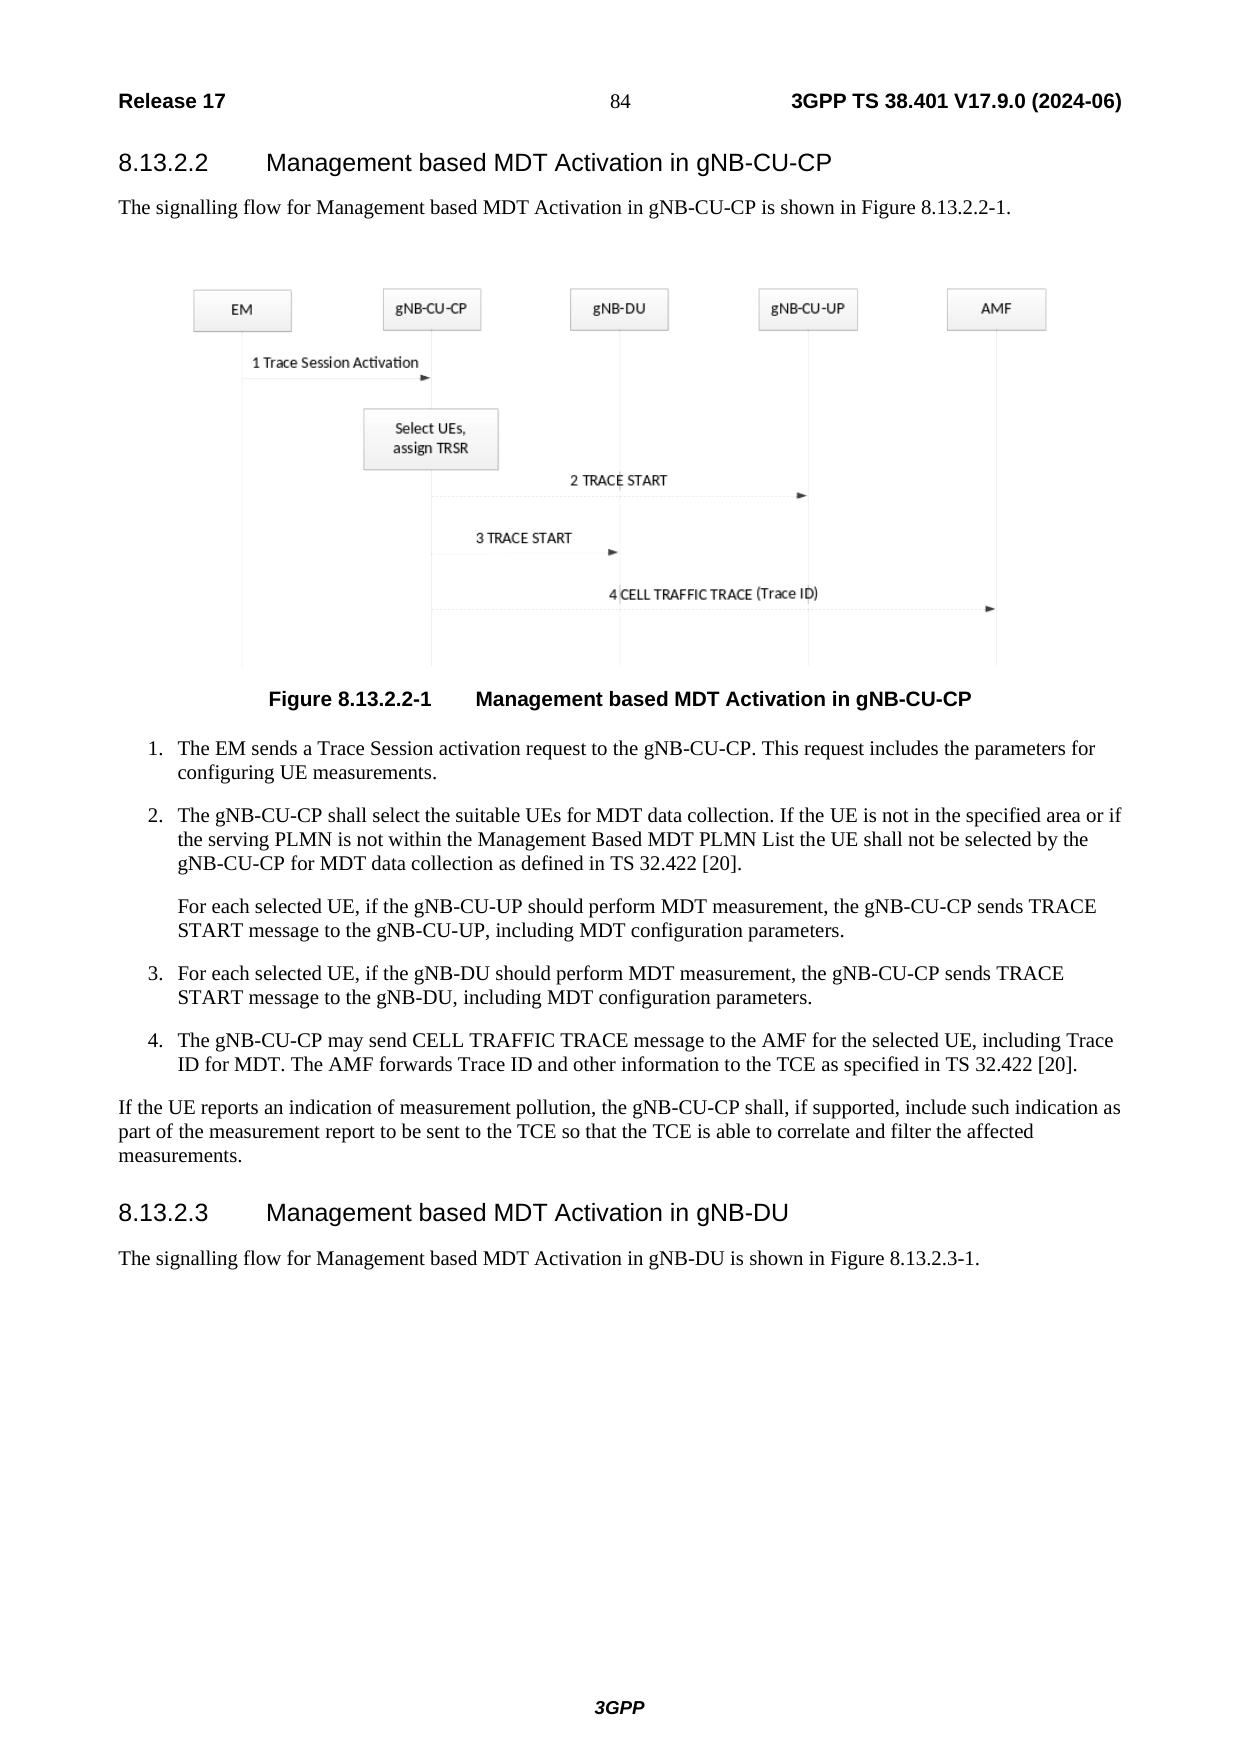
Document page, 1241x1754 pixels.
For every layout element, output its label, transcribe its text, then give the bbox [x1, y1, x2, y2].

text The signalling flow for Management based MDT Activation in gNB-CU-CP is shown in Figure 8.13.2.2-1. [118, 195, 1122, 219]
subtitle 8.13.2.2 Management based MDT Activation in gNB-CU-CP [118, 147, 1122, 176]
text 2. The gNB-CU-CP shall select the suitable UEs for MDT data collection. If the UE is not in the specified area or if the serving PLMN is not within the Management Based MDT PLMN List the UE shall not be selected by the gNB-CU-CP for MDT data collection as defined in TS 32.422 [20]. [148, 803, 1122, 875]
text For each selected UE, if the gNB-CU-UP should perform MDT measurement, the gNB-CU-CP sends TRACE START message to the gNB-CU-UP, including MDT configuration parameters. [148, 894, 1122, 942]
text 3. For each selected UE, if the gNB-DU should perform MDT measurement, the gNB-CU-CP sends TRACE START message to the gNB-DU, including MDT configuration parameters. [148, 961, 1122, 1009]
text 4. The gNB-CU-CP may send CELL TRAFFIC TRACE message to the AMF for the selected UE, including Trace ID for MDT. The AMF forwards Trace ID and other information to the TCE as specified in TS 32.422 [20]. [148, 1028, 1122, 1076]
text The signalling flow for Management based MDT Activation in gNB-DU is shown in Figure 8.13.2.3-1. [118, 1246, 1122, 1270]
text Figure 8.13.2.2-1 Management based MDT Activation in gNB-CU-CP [118, 687, 1122, 711]
text If the UE reports an indication of measurement pollution, the gNB-CU-CP shall, if supported, include such indication as part of the measurement report to be sent to the TCE so that the TCE is able to correlate and filter the affected measurements. [118, 1095, 1122, 1167]
subtitle 8.13.2.3 Management based MDT Activation in gNB-DU [118, 1198, 1122, 1227]
text 1. The EM sends a Trace Session activation request to the gNB-CU-CP. This request includes the parameters for configuring UE measurements. [148, 736, 1122, 784]
